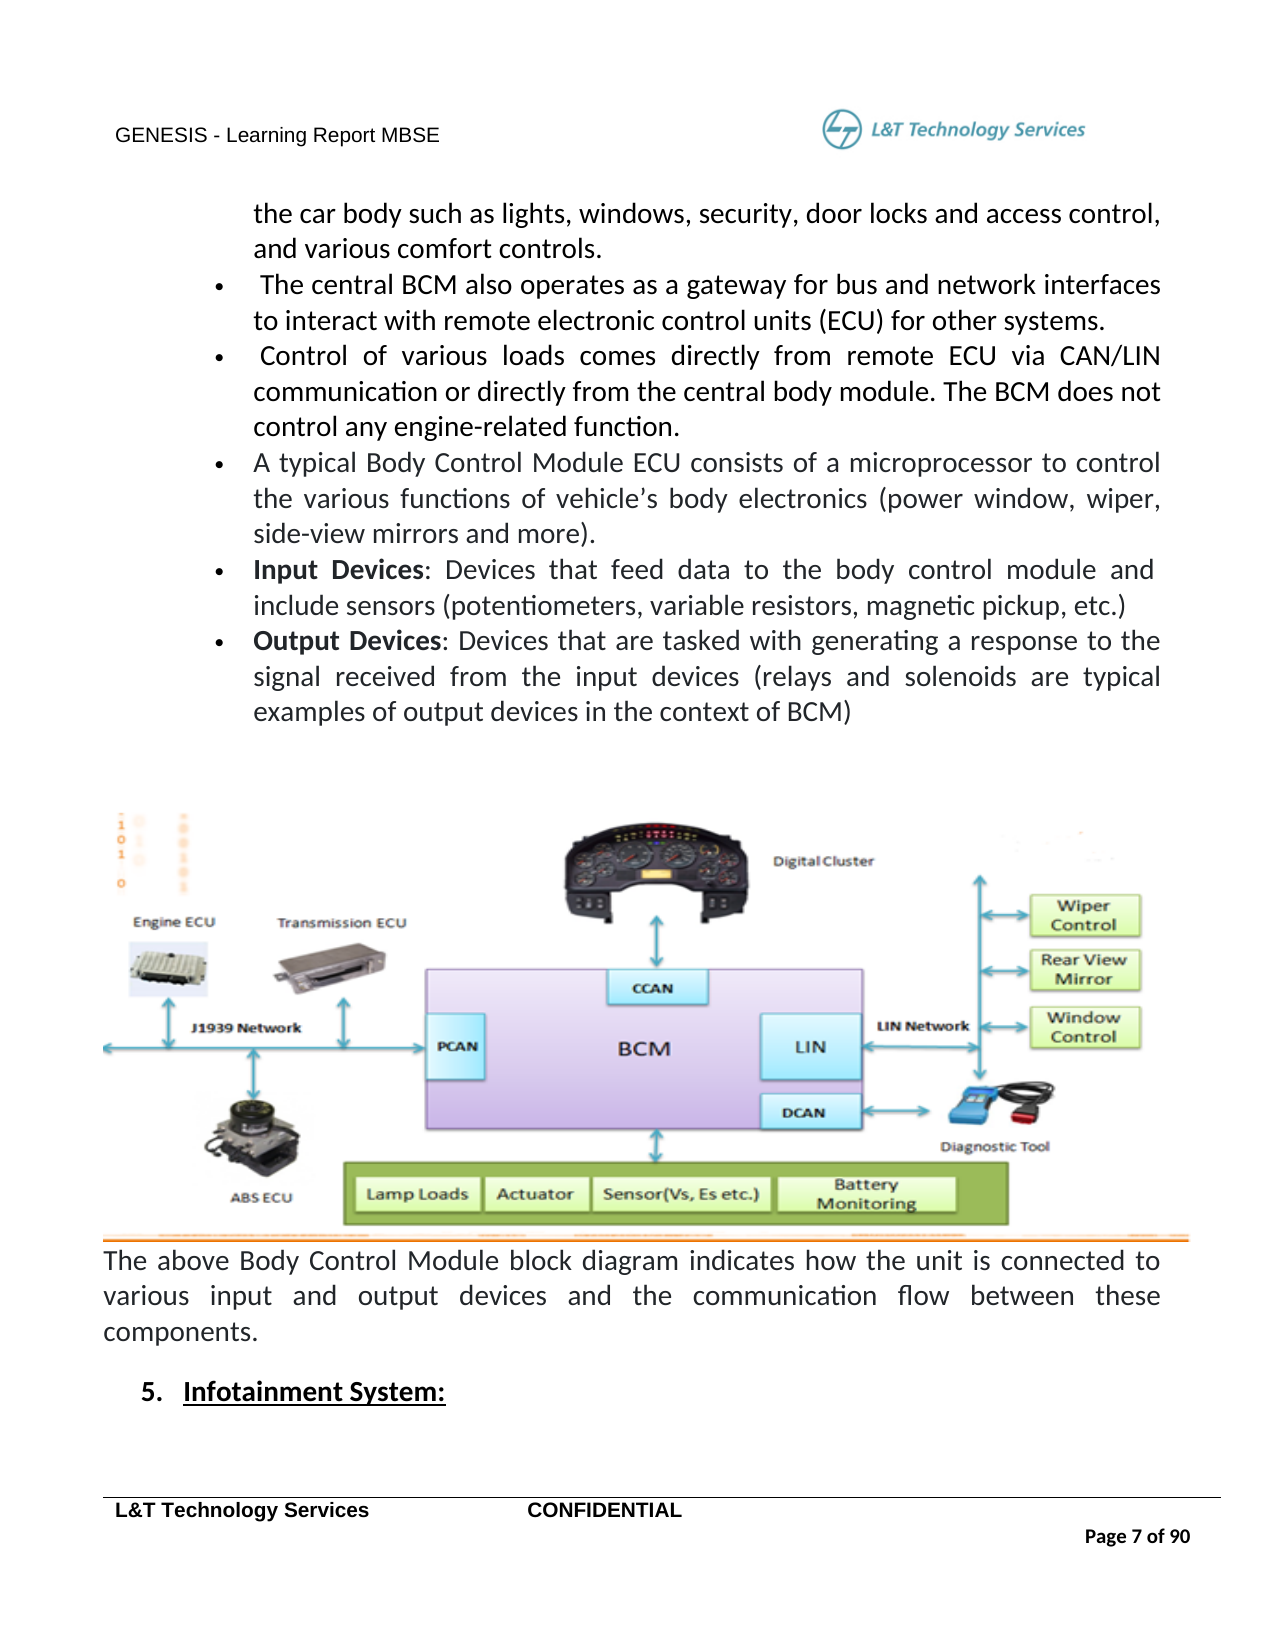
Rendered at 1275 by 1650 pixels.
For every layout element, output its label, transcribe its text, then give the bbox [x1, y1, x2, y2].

picture [103, 754, 1275, 1242]
list Output Devices: Devices that are tasked with generating a response to the signal received from the input devices (relays and solenoids are typical examples of output devices in the context of BCM) [216, 622, 1162, 729]
text 5. Infotainment System: [103, 1373, 1162, 1409]
text The above Body Control Module block diagram indicates how the unit is connected to various input and output devices and the communication flow between these components. [103, 1242, 1162, 1348]
list Control of various loads comes directly from remote ECU via CAN/LIN communication or directly from the central body module. The BCM does not control any engine-related function. [216, 337, 1162, 444]
list A typical Body Control Module ECU consists of a microprocessor to control the various functions of vehicle’s body electronics (power window, wiper, side-view mirrors and more). [216, 444, 1162, 551]
picture [820, 98, 1087, 162]
list The central BCM also operates as a gateway for bus and network interfaces to interact with remote electronic control units (ECU) for other systems. [216, 266, 1162, 337]
list Input Devices: Devices that feed data to the body control module and include sensors (potentiometers, variable resistors, magnetic pickup, etc.) [216, 551, 1162, 622]
